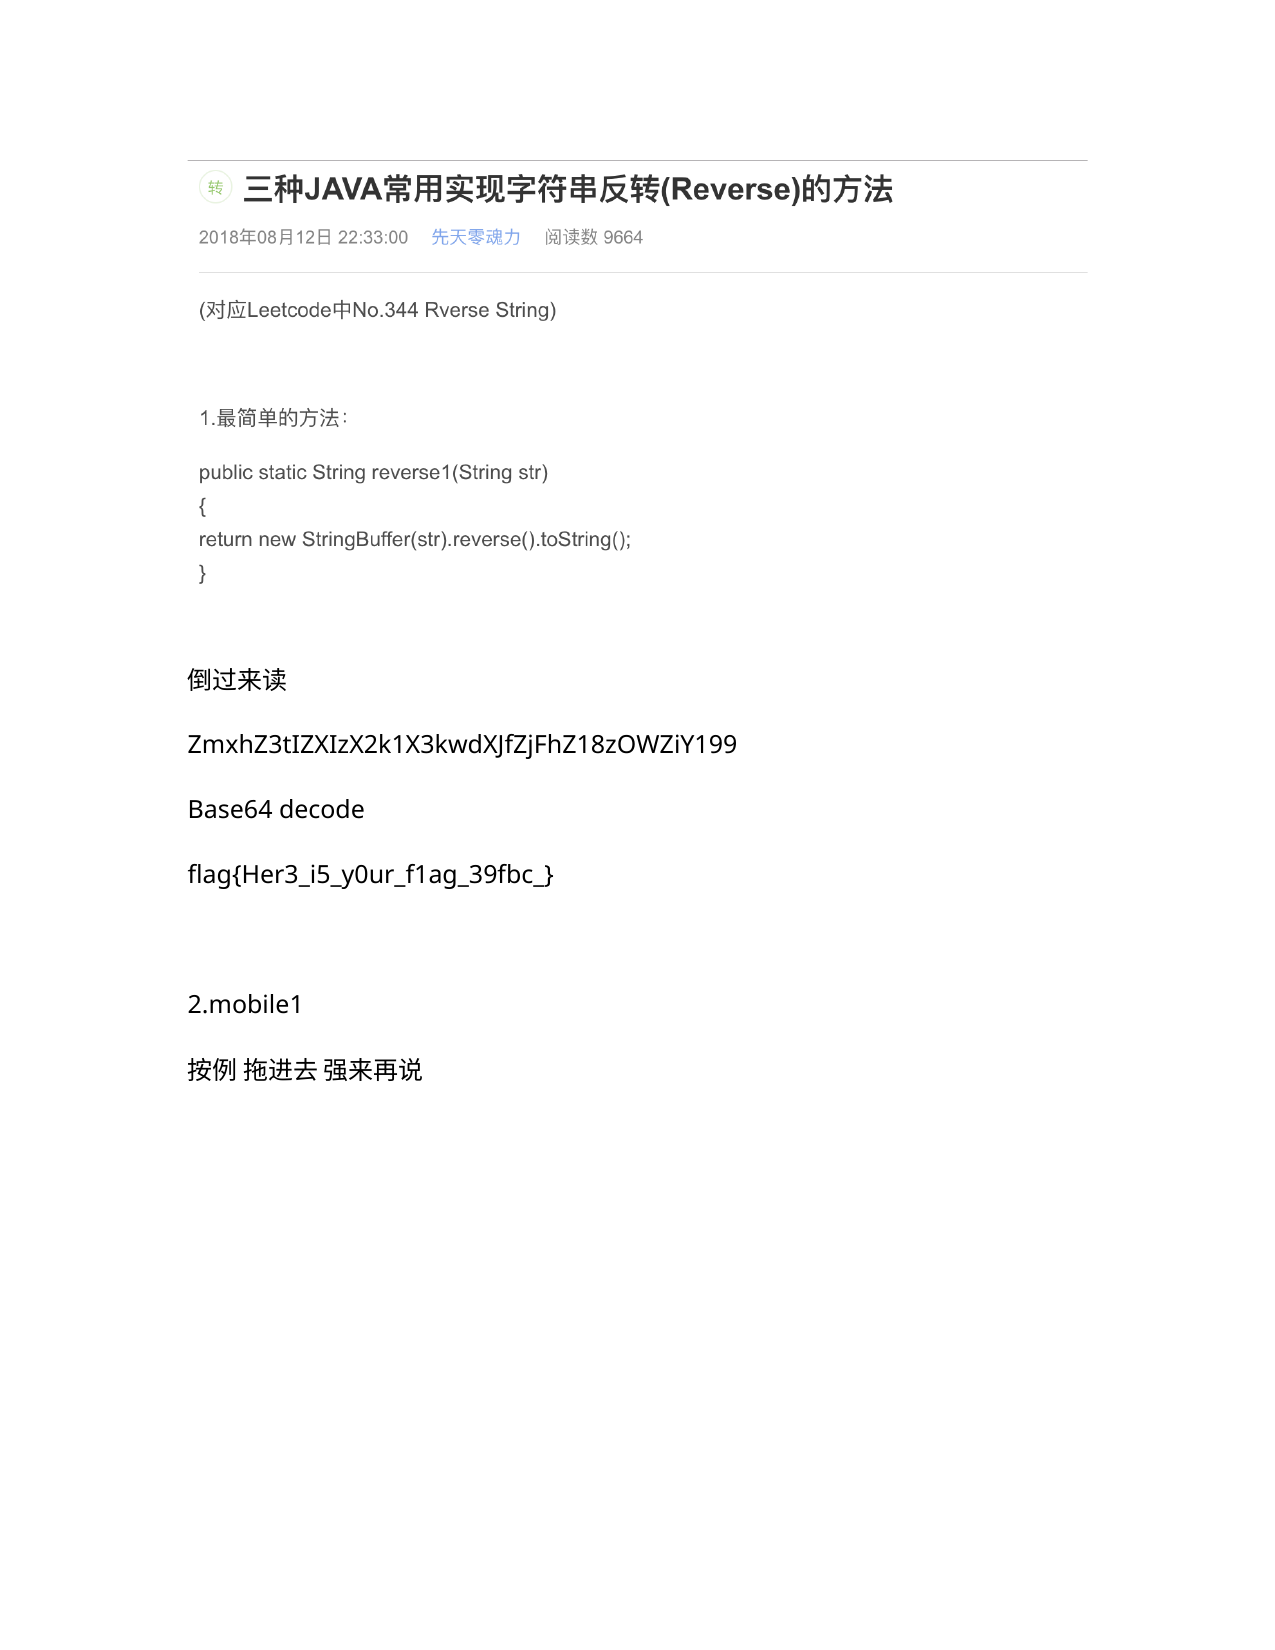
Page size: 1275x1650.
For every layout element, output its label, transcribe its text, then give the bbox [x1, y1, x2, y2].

text 倒过来读 [187, 646, 1087, 711]
text flag{Her3_i5_y0ur_f1ag_39fbc_} [187, 841, 1087, 906]
text Base64 decode [187, 776, 1087, 841]
picture [187, 158, 1088, 627]
text 按例 拖进去 强来再说 [187, 1036, 1087, 1101]
text 2.mobile1 [187, 971, 1087, 1036]
text ZmxhZ3tIZXIzX2k1X3kwdXJfZjFhZ18zOWZiY199 [187, 711, 1087, 776]
